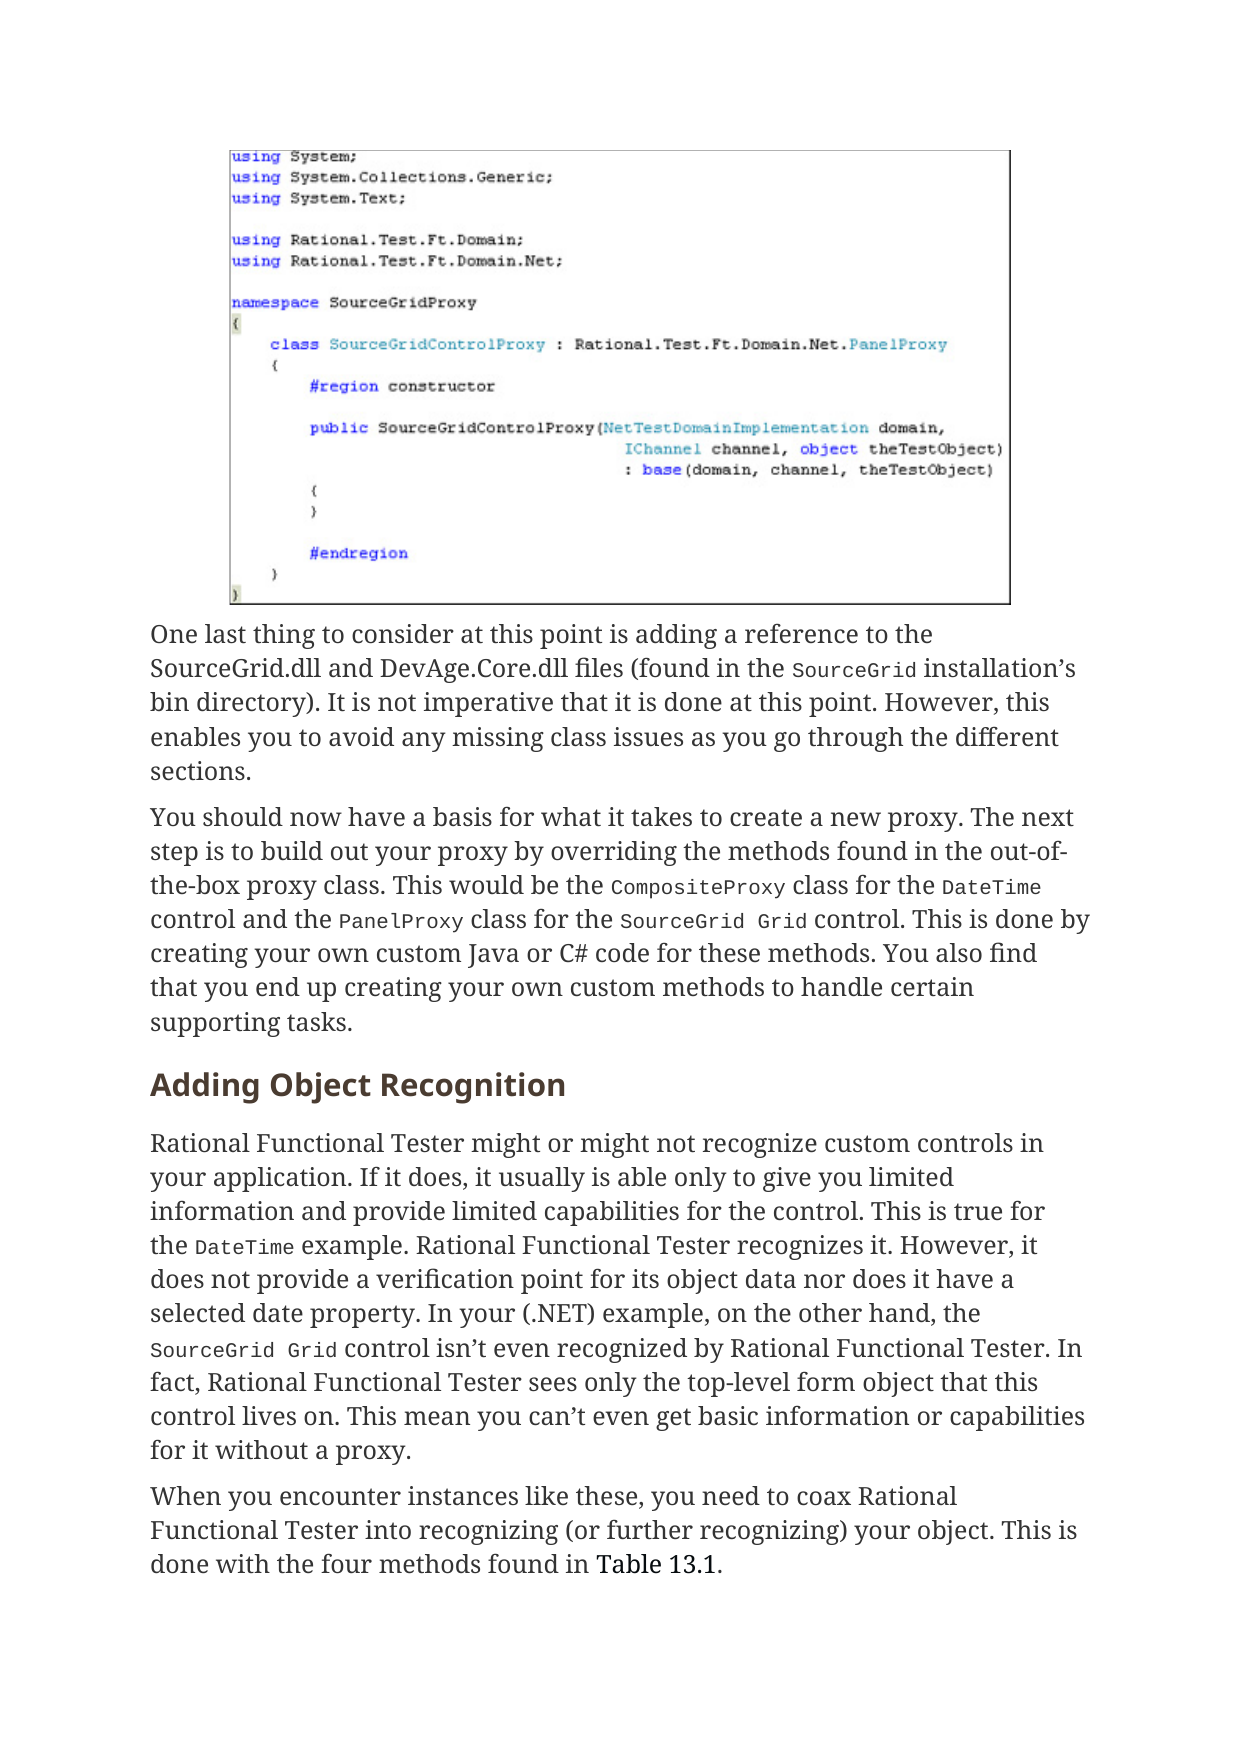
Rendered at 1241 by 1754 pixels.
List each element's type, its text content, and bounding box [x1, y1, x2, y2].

picture [229, 150, 1011, 605]
text You should now have a basis for what it takes to create a new proxy. The next step is to build out your proxy by overriding the methods found in the out-of-the-box proxy class. This would be the CompositeProxy class for the DateTime control and the PanelProxy class for the SourceGrid Grid control. This is done by creating your own custom Java or C# code for these methods. You also find that you end up creating your own custom methods to handle certain supporting tasks. [150, 800, 1090, 1038]
text Adding Object Recognition [150, 1063, 1090, 1106]
text One last thing to consider at this point is adding a reference to the SourceGrid.dll and DevAge.Core.dll files (found in the SourceGrid installation’s bin directory). It is not imperative that it is done at this point. However, this enables you to avoid any missing class issues as you go through the different sections. [150, 617, 1090, 787]
text Rational Functional Tester might or might not recognize custom controls in your application. If it does, it usually is able only to give you limited information and provide limited capabilities for the control. This is true for the DateTime example. Rational Functional Tester recognizes it. However, it does not provide a verification point for its object data nor does it have a selected date property. In your (.NET) example, on the other hand, the SourceGrid Grid control isn’t even recognized by Rational Functional Tester. In fact, Rational Functional Tester sees only the top-level form object that this control lives on. This mean you can’t even get basic information or capabilities for it without a proxy. [150, 1126, 1090, 1466]
text When you encounter instances like these, you need to coax Rational Functional Tester into recognizing (or further recognizing) your object. This is done with the four methods found in Table 13.1. [150, 1479, 1090, 1581]
